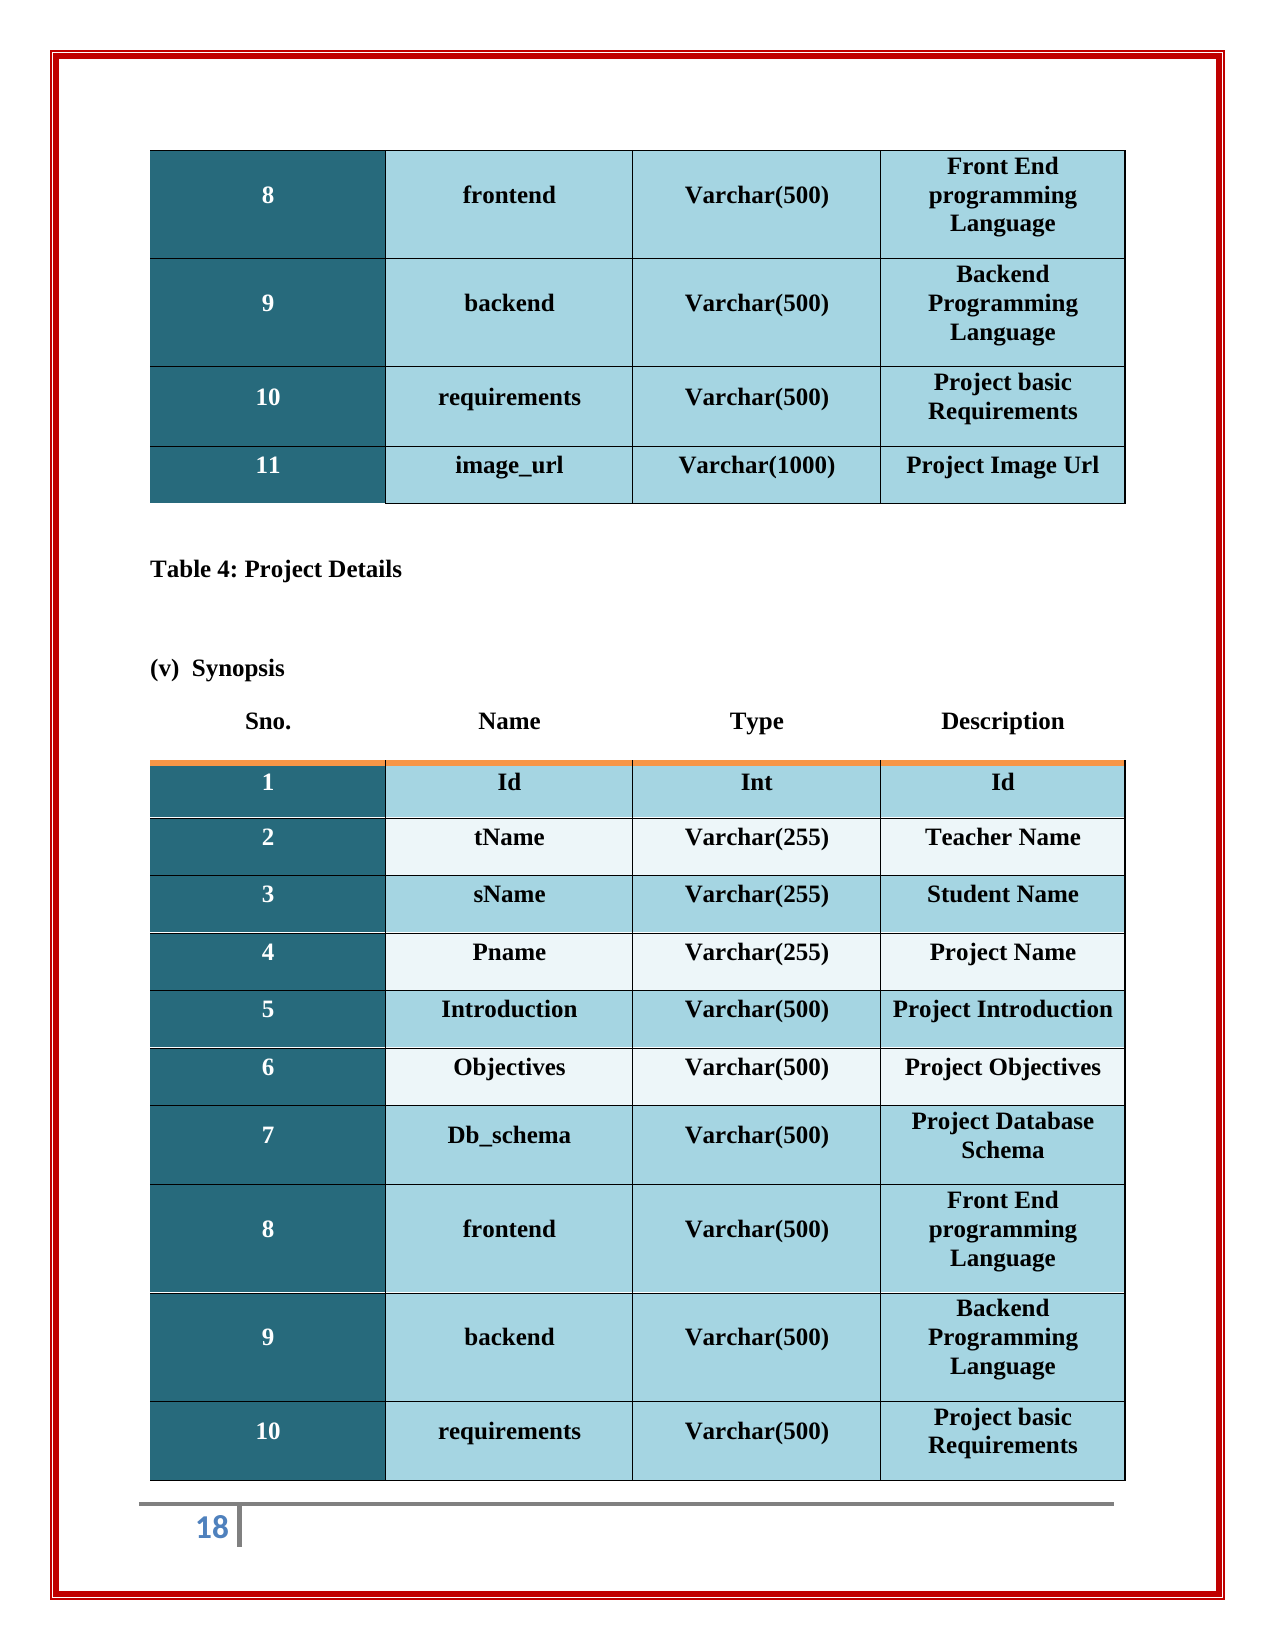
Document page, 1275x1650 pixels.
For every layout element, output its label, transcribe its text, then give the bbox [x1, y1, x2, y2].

table_cell Varchar(500) [633, 991, 880, 1047]
table_cell Project Introduction [881, 991, 1124, 1047]
table_cell 10 [150, 367, 385, 446]
table_cell Varchar(255) [633, 819, 880, 875]
table_cell 9 [150, 1294, 385, 1401]
table_cell Teacher Name [881, 819, 1124, 875]
table_cell Project Objectives [881, 1049, 1124, 1105]
table_cell tName [386, 819, 632, 875]
table_cell frontend [386, 151, 632, 258]
table_cell 4 [150, 934, 385, 990]
text Table 4: Project Details [150, 554, 1126, 582]
table_cell 11 [150, 447, 385, 503]
table_cell Varchar(255) [633, 876, 880, 932]
table_header Sno. [150, 703, 386, 760]
table_cell frontend [386, 1185, 632, 1292]
table_cell sName [386, 876, 632, 932]
table_cell 9 [150, 259, 385, 366]
table_cell Varchar(255) [633, 934, 880, 990]
table_cell 7 [150, 1106, 385, 1184]
table_cell Pname [386, 934, 632, 990]
table_header Name [386, 703, 633, 760]
table_cell Id [386, 766, 632, 817]
table_cell Backend Programming Language [881, 1294, 1124, 1401]
table_cell Introduction [386, 991, 632, 1047]
table_cell Varchar(500) [633, 1294, 880, 1401]
table_cell 1 [150, 766, 385, 817]
table_cell Int [633, 766, 880, 817]
table_cell Varchar(500) [633, 151, 880, 258]
table_cell Varchar(500) [633, 1185, 880, 1292]
table_cell Varchar(500) [633, 259, 880, 366]
table_cell Objectives [386, 1049, 632, 1105]
table_cell Varchar(500) [633, 1402, 880, 1480]
table_cell requirements [386, 1402, 632, 1480]
table_cell Student Name [881, 876, 1124, 932]
table_cell Varchar(500) [633, 1106, 880, 1184]
table_cell Backend Programming Language [881, 259, 1124, 366]
table_cell image_url [386, 447, 632, 503]
table_cell Varchar(1000) [633, 447, 880, 503]
table_cell 8 [150, 1185, 385, 1292]
text (v) Synopsis [150, 653, 1126, 682]
table_cell backend [386, 1294, 632, 1401]
table_header Type [633, 703, 881, 760]
table_cell Varchar(500) [633, 1049, 880, 1105]
table_cell Front End programming Language [881, 151, 1124, 258]
table_cell Db_schema [386, 1106, 632, 1184]
table_cell 3 [150, 876, 385, 932]
table_cell Project basic Requirements [881, 1402, 1124, 1480]
table_cell Project Name [881, 934, 1124, 990]
table_cell requirements [386, 367, 632, 446]
table_header Description [881, 703, 1125, 760]
table_cell Varchar(500) [633, 367, 880, 446]
table_cell Front End programming Language [881, 1185, 1124, 1292]
table_cell backend [386, 259, 632, 366]
table_cell 10 [150, 1402, 385, 1480]
table_cell 5 [150, 991, 385, 1047]
table_cell Project Database Schema [881, 1106, 1124, 1184]
table_cell 2 [150, 819, 385, 875]
table_cell 8 [150, 151, 385, 258]
table_cell 6 [150, 1049, 385, 1105]
table_cell Project Image Url [881, 447, 1124, 503]
table_cell Id [881, 766, 1124, 817]
table_cell Project basic Requirements [881, 367, 1124, 446]
